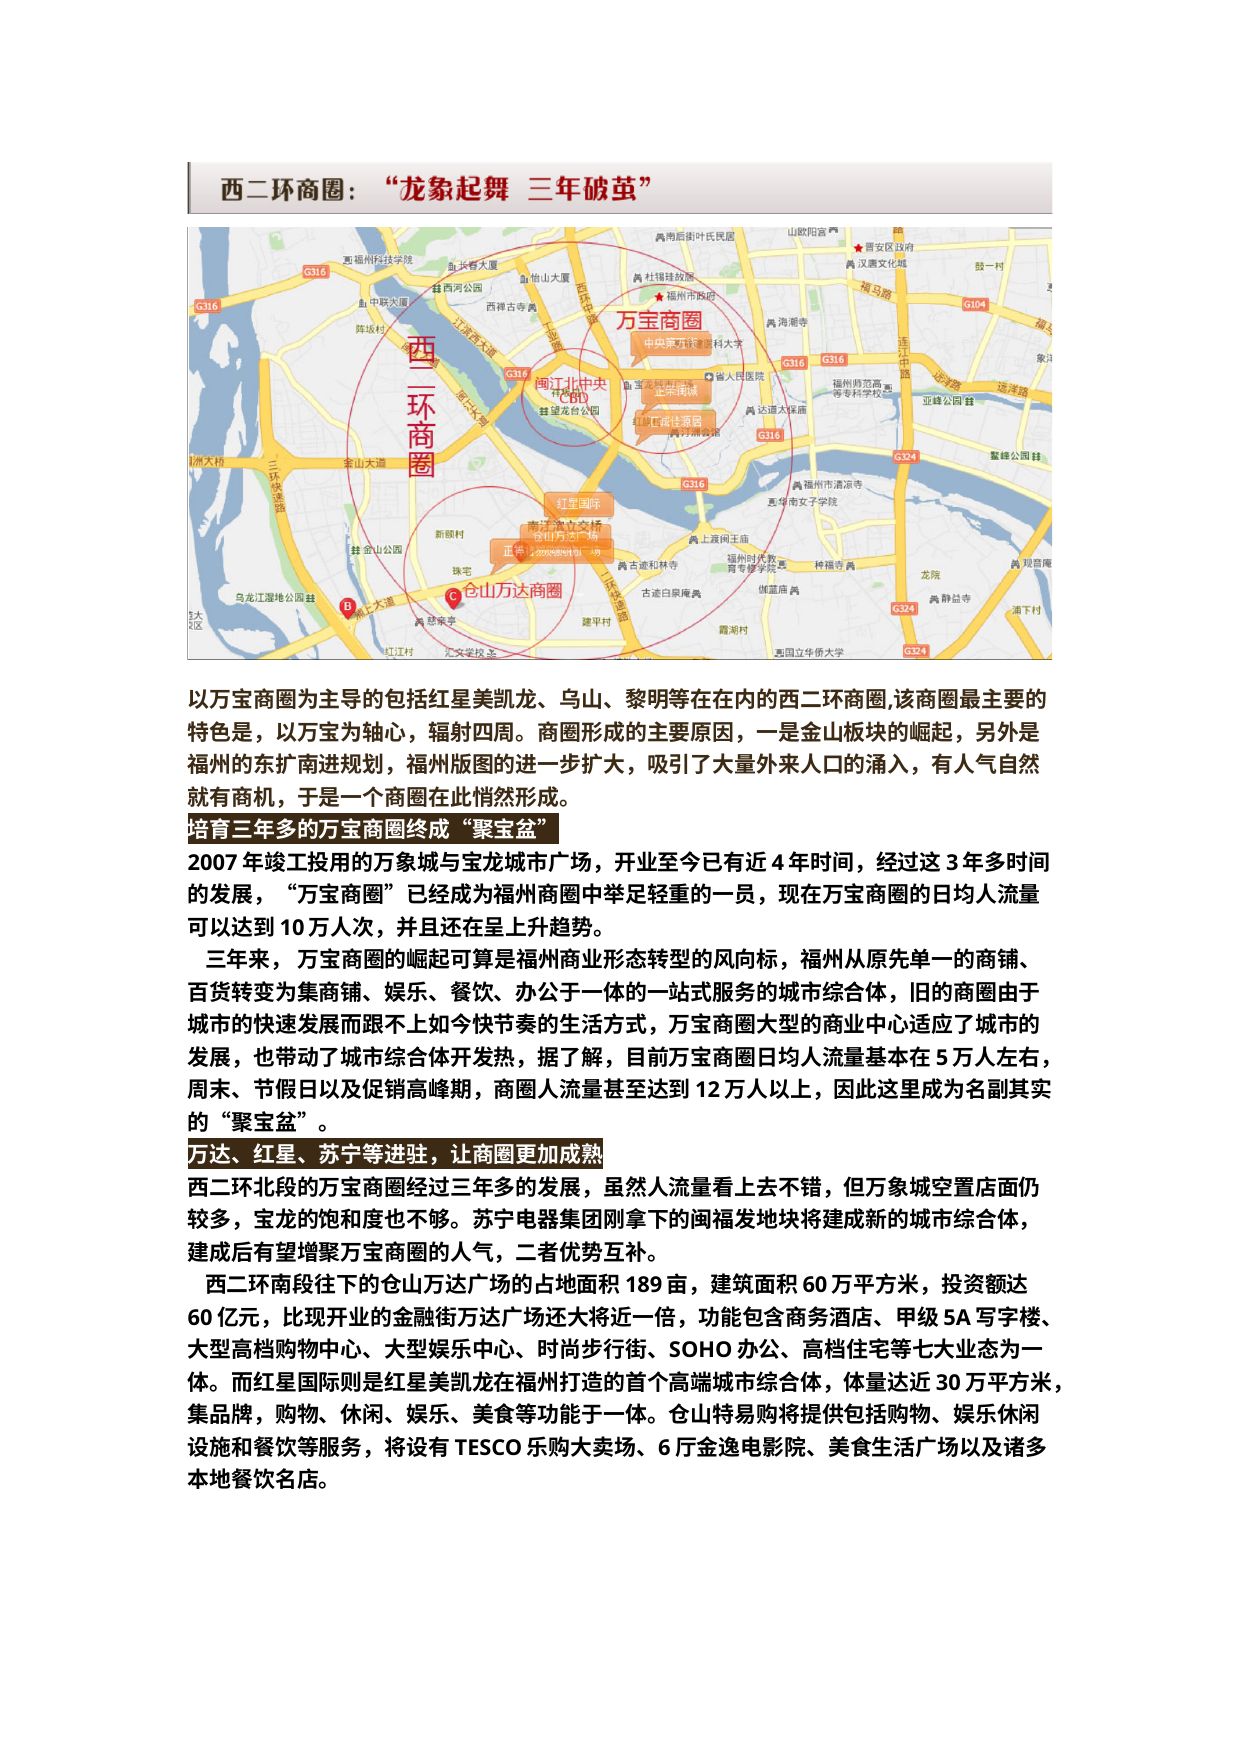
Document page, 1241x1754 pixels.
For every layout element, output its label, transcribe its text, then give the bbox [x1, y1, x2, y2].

picture [187, 227, 1053, 660]
text 西二环南段往下的仓山万达广场的占地面积189亩，建筑面积60万平方米，投资额达60亿元，比现开业的金融街万达广场还大将近一倍，功能包含商务酒店、甲级5A写字楼、大型高档购物中心、大型娱乐中心、时尚步行街、SOHO办公、高档住宅等七大业态为一体。而红星国际则是红星美凯龙在福州打造的首个高端城市综合体，体量达近30万平方米，集品牌，购物、休闲、娱乐、美食等功能于一体。仓山特易购将提供包括购物、娱乐休闲设施和餐饮等服务，将设有TESCO乐购大卖场、6厅金逸电影院、美食生活广场以及诸多本地餐饮名店。 [187, 1267, 1053, 1494]
text 万达、红星、苏宁等进驻，让商圈更加成熟 [187, 1137, 1053, 1169]
subtitle 三年来， 万宝商圈的崛起可算是福州商业形态转型的风向标，福州从原先单一的商铺、百货转变为集商铺、娱乐、餐饮、办公于一体的一站式服务的城市综合体，旧的商圈由于城市的快速发展而跟不上如今快节奏的生活方式，万宝商圈大型的商业中心适应了城市的发展，也带动了城市综合体开发热，据了解，目前万宝商圈日均人流量基本在5万人左右，周末、节假日以及促销高峰期，商圈人流量甚至达到12万人以上，因此这里成为名副其实的“聚宝盆”。 [187, 942, 1053, 1137]
picture [187, 162, 1053, 214]
subtitle 以万宝商圈为主导的包括红星美凯龙、乌山、黎明等在在内的西二环商圈,该商圈最主要的特色是，以万宝为轴心，辐射四周。商圈形成的主要原因，一是金山板块的崛起，另外是福州的东扩南进规划，福州版图的进一步扩大，吸引了大量外来人口的涌入，有人气自然就有商机，于是一个商圈在此悄然形成。 [187, 682, 1053, 812]
text 西二环北段的万宝商圈经过三年多的发展，虽然人流量看上去不错，但万象城空置店面仍较多，宝龙的饱和度也不够。苏宁电器集团刚拿下的闽福发地块将建成新的城市综合体，建成后有望增聚万宝商圈的人气，二者优势互补。 [187, 1169, 1053, 1267]
text 培育三年多的万宝商圈终成“聚宝盆” [187, 812, 1053, 844]
subtitle 2007年竣工投用的万象城与宝龙城市广场，开业至今已有近4年时间，经过这3年多时间的发展，“万宝商圈”已经成为福州商圈中举足轻重的一员，现在万宝商圈的日均人流量可以达到10万人次，并且还在呈上升趋势。 [187, 844, 1053, 942]
